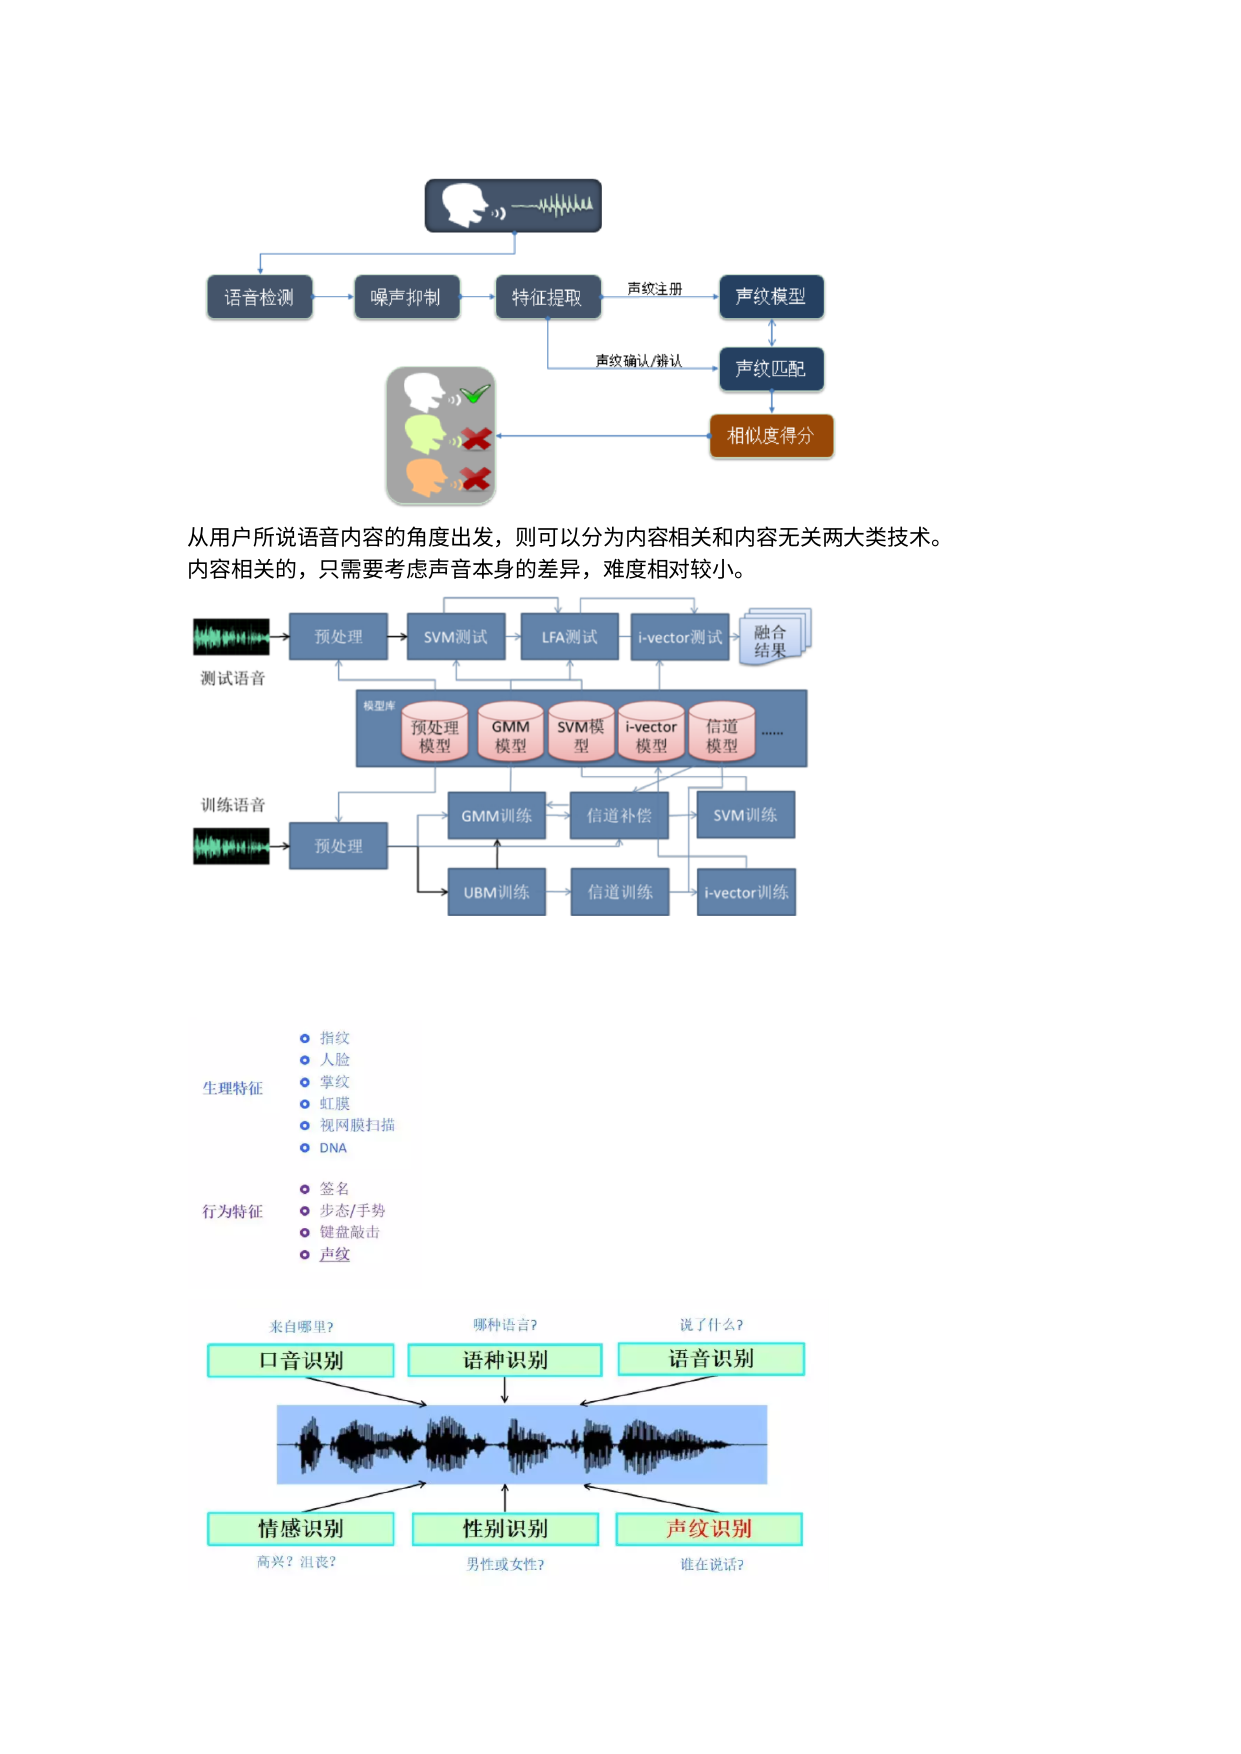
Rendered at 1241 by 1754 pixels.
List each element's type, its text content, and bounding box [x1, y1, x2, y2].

picture [187, 162, 857, 516]
picture [187, 1299, 829, 1590]
picture [187, 584, 821, 925]
picture [187, 1017, 422, 1289]
text 从用户所说语音内容的角度出发，则可以分为内容相关和内容无关两大类技术。 [187, 519, 1053, 552]
text 内容相关的，只需要考虑声音本身的差异，难度相对较小。 [187, 552, 1053, 584]
